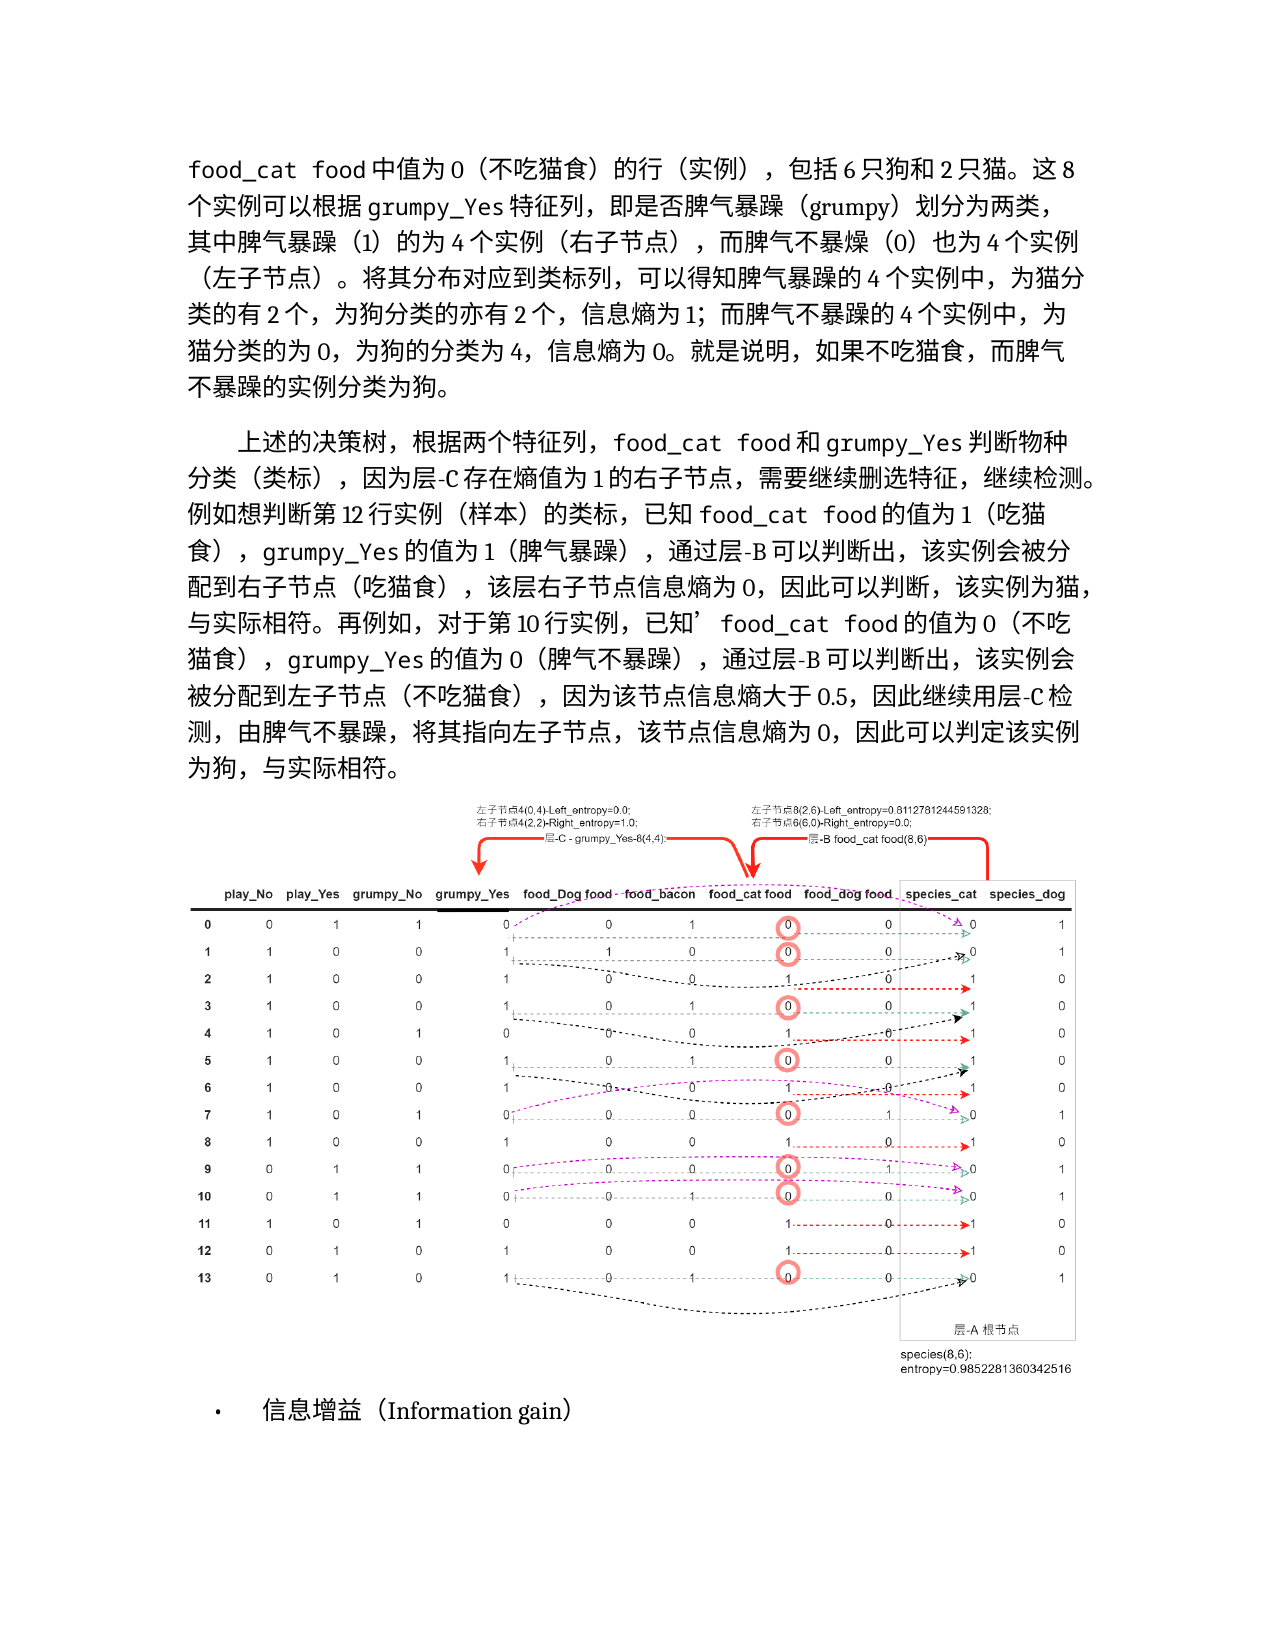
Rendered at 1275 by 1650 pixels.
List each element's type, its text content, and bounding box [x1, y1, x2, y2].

picture [187, 803, 1088, 1375]
text 上述的决策树，根据两个特征列，food_cat food和grumpy_Yes判断物种分类（类标），因为层-C存在熵值为1的右子节点，需要继续删选特征，继续检测。例如想判断第12行实例（样本）的类标，已知food_cat food的值为1（吃猫食），grumpy_Yes的值为1（脾气暴躁），通过层-B可以判断出，该实例会被分配到右子节点（吃猫食），该层右子节点信息熵为0，因此可以判断，该实例为猫，与实际相符。再例如，对于第10行实例，已知’food_cat food的值为0（不吃猫食），grumpy_Yes的值为0（脾气不暴躁），通过层-B可以判断出，该实例会被分配到左子节点（不吃猫食），因为该节点信息熵大于0.5，因此继续用层-C检测，由脾气不暴躁，将其指向左子节点，该节点信息熵为0，因此可以判定该实例为狗，与实际相符。 [187, 422, 1087, 785]
list 信息增益（Information gain） [212, 1393, 1087, 1427]
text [187, 150, 1087, 404]
